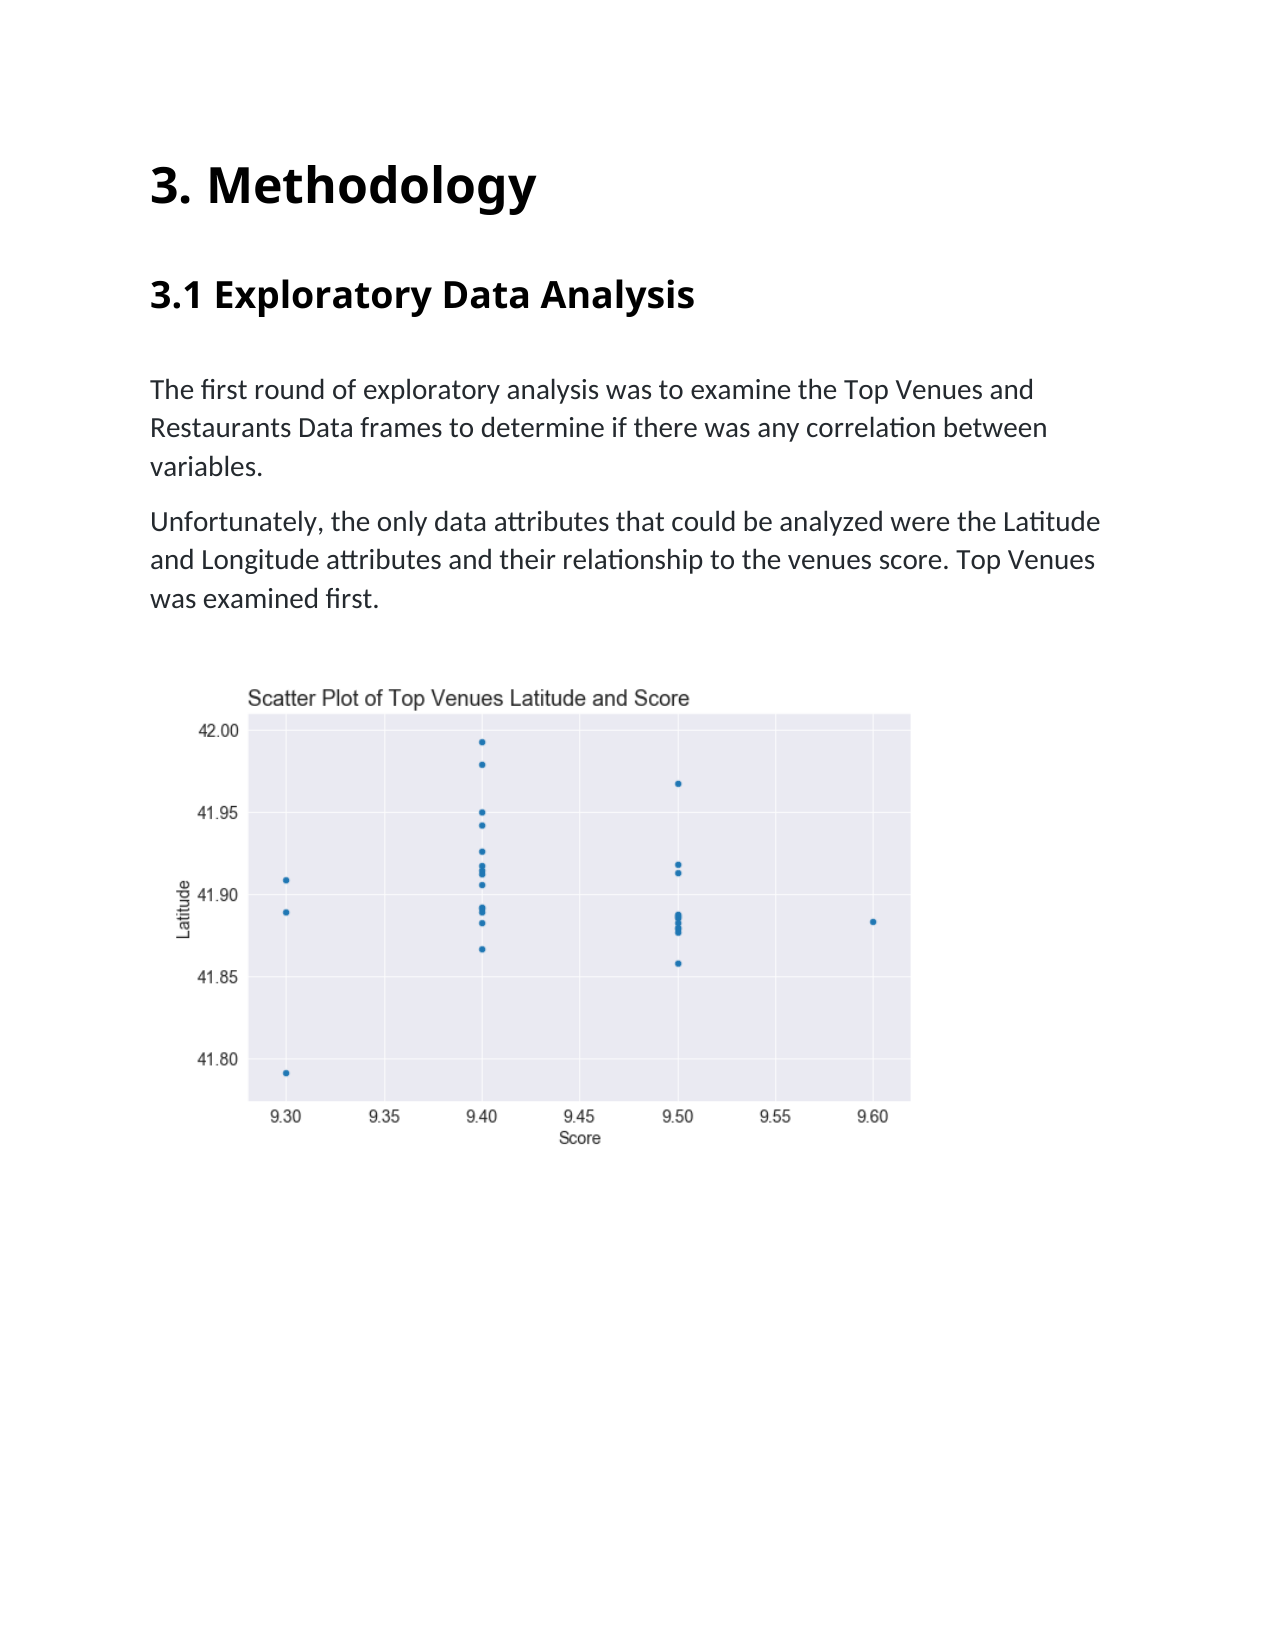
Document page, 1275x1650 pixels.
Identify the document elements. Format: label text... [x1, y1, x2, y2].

text 3. Methodology [150, 150, 1125, 218]
text Unfortunately, the only data attributes that could be analyzed were the Latitude and Longitude attributes and their relationship to the venues score. Top Venues was examined first. [150, 503, 1125, 615]
text The first round of exploratory analysis was to examine the Top Venues and Restaurants Data frames to determine if there was any correlation between variables. [150, 371, 1125, 483]
subtitle 3.1 Exploratory Data Analysis [150, 269, 1125, 320]
